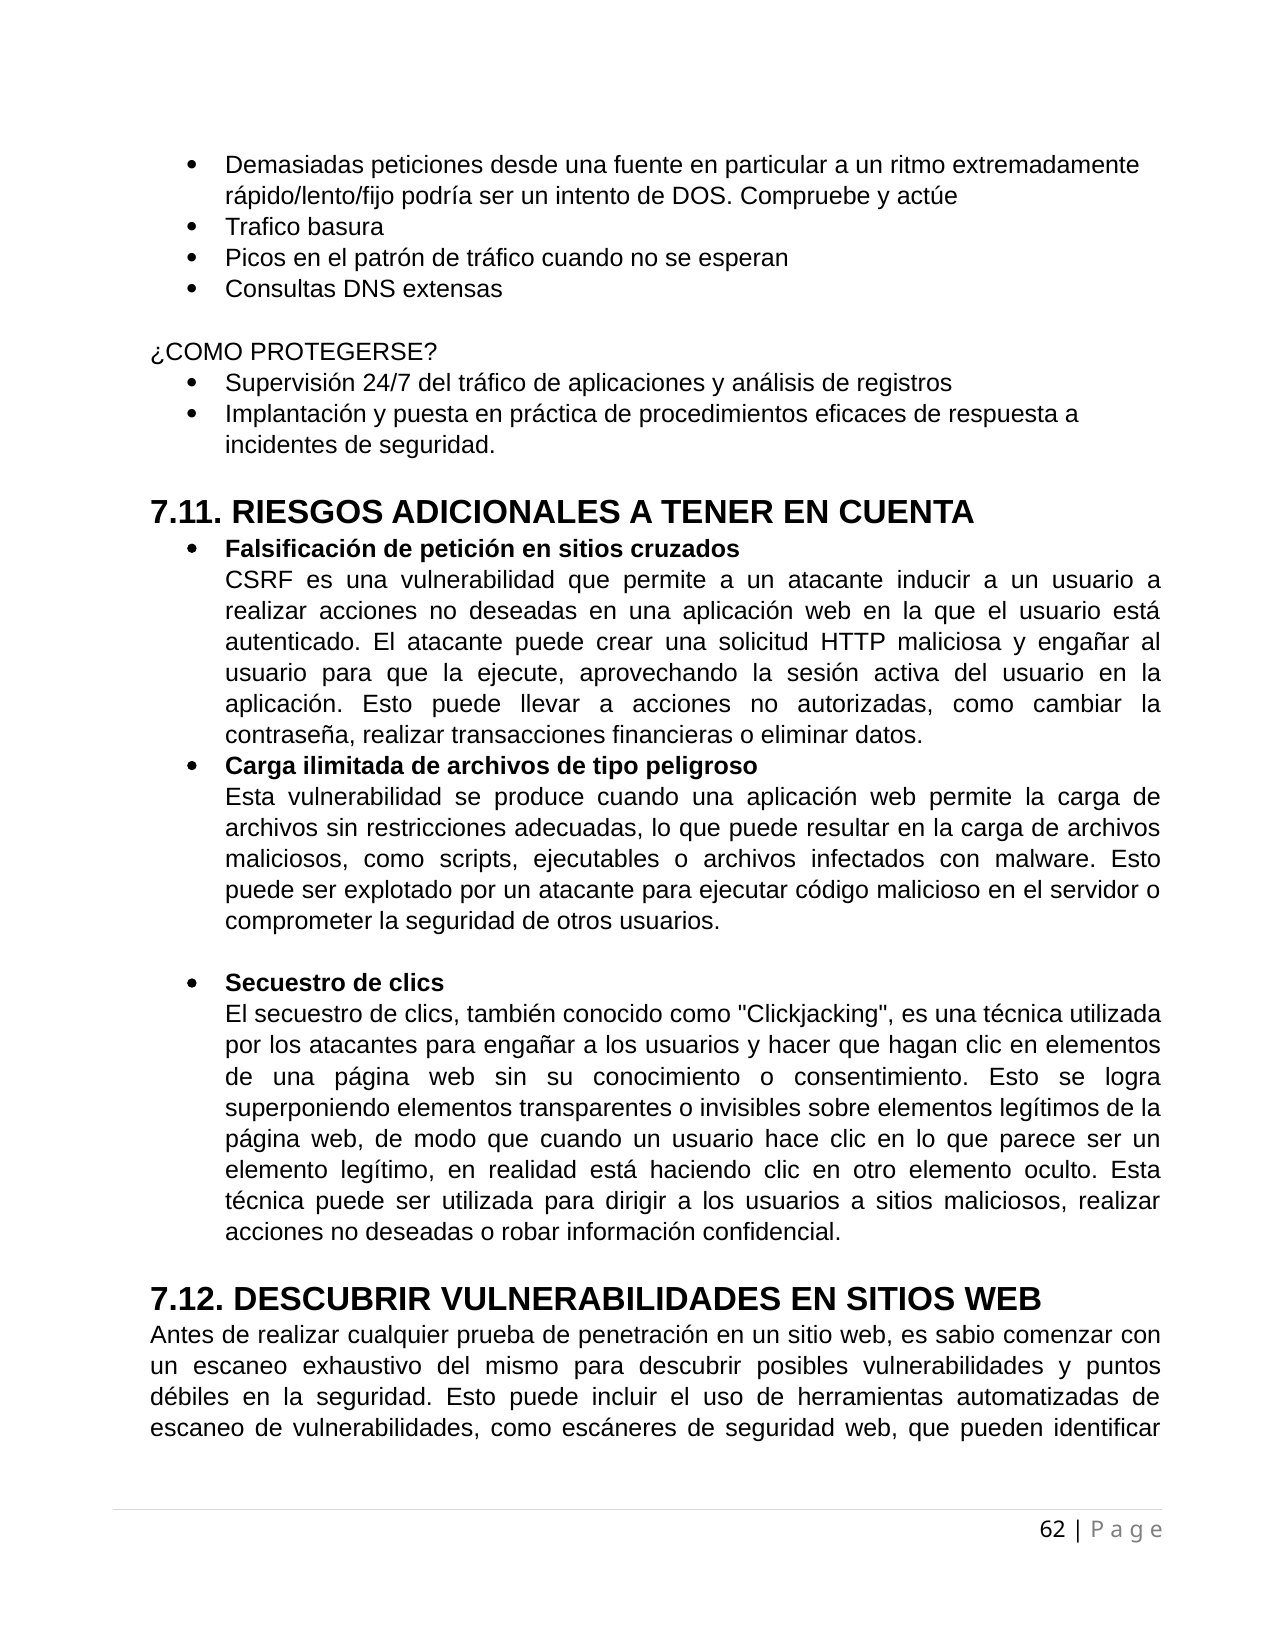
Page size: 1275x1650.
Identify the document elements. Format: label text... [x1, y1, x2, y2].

list Supervisión 24/7 del tráfico de aplicaciones y análisis de registros [187, 368, 1162, 397]
list CSRF es una vulnerabilidad que permite a un atacante inducir a un usuario a realizar acciones no deseadas en una aplicación web en la que el usuario está autenticado. El atacante puede crear una solicitud HTTP maliciosa y engañar al usuario para que la ejecute, aprovechando la sesión activa del usuario en la aplicación. Esto puede llevar a acciones no autorizadas, como cambiar la contraseña, realizar transacciones financieras o eliminar datos. [225, 565, 1162, 749]
list Consultas DNS extensas [187, 274, 1162, 303]
list Secuestro de clics [187, 968, 1162, 997]
list Falsificación de petición en sitios cruzados [187, 533, 1162, 562]
list El secuestro de clics, también conocido como "Clickjacking", es una técnica utilizada por los atacantes para engañar a los usuarios y hacer que hagan clic en elementos de una página web sin su conocimiento o consentimiento. Esto se logra superponiendo elementos transparentes o invisibles sobre elementos legítimos de la página web, de modo que cuando un usuario hace clic en lo que parece ser un elemento legítimo, en realidad está haciendo clic en otro elemento oculto. Esta técnica puede ser utilizada para dirigir a los usuarios a sitios maliciosos, realizar acciones no deseadas o robar información confidencial. [225, 999, 1162, 1246]
text ¿COMO PROTEGERSE? [150, 337, 1162, 365]
list Picos en el patrón de tráfico cuando no se esperan [187, 243, 1162, 272]
text 7.12. DESCUBRIR VULNERABILIDADES EN SITIOS WEB [150, 1279, 1162, 1317]
list Trafico basura [187, 212, 1162, 241]
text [150, 1320, 1162, 1442]
list Demasiadas peticiones desde una fuente en particular a un ritmo extremadamente rápido/lento/fijo podría ser un intento de DOS. Compruebe y actúe [187, 150, 1162, 210]
list Implantación y puesta en práctica de procedimientos eficaces de respuesta a incidentes de seguridad. [187, 399, 1162, 459]
list Carga ilimitada de archivos de tipo peligroso [187, 751, 1162, 780]
list Esta vulnerabilidad se produce cuando una aplicación web permite la carga de archivos sin restricciones adecuadas, lo que puede resultar en la carga de archivos maliciosos, como scripts, ejecutables o archivos infectados con malware. Esto puede ser explotado por un atacante para ejecutar código malicioso en el servidor o comprometer la seguridad de otros usuarios. [225, 782, 1162, 935]
text 7.11. RIESGOS ADICIONALES A TENER EN CUENTA [150, 492, 1162, 531]
